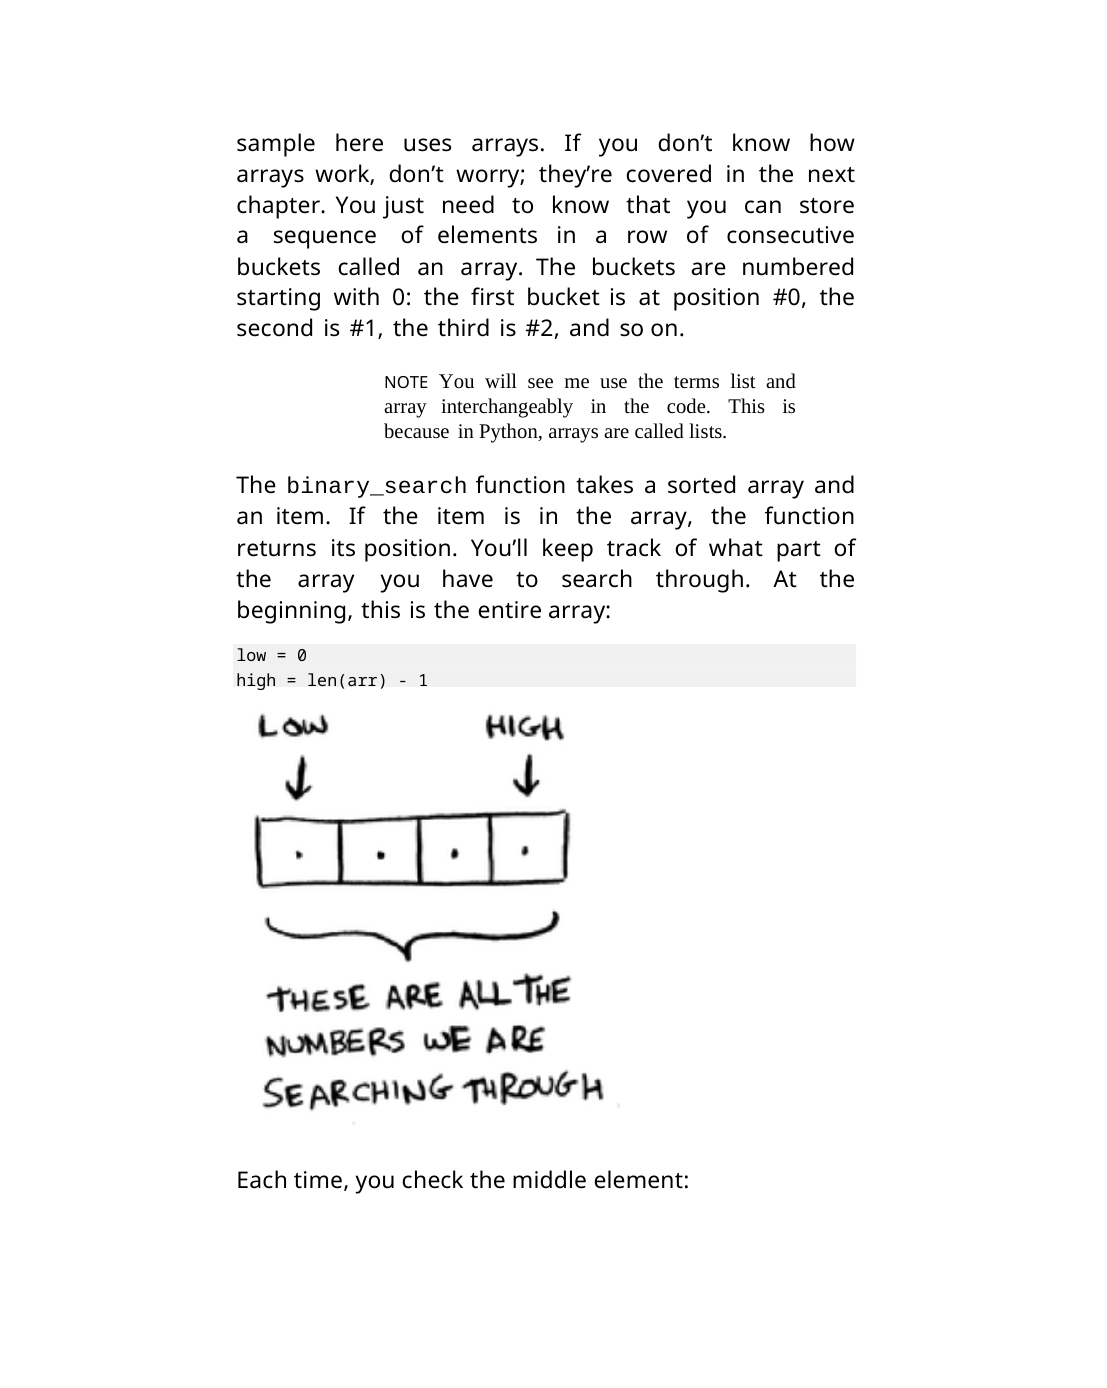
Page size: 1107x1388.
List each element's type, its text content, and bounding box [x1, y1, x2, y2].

text low = 0 [236, 644, 1021, 667]
picture [236, 699, 620, 1126]
text Each time, you check the middle element: [236, 1164, 1021, 1195]
text high = len(arr) - 1 [236, 668, 1021, 691]
text The binary_searchfunction takes a sorted array and an item. If the item is in the array, the function returns its position. You’ll keep track of what part of the array you have to search through. At the beginning, this is the entire array: [236, 469, 855, 625]
text sample here uses arrays. If you don’t know how arrays work, don’t worry; they’re covered in the next chapter. You just need to know that you can store a sequence of elements in a row of consecutive buckets called an array. The buckets are numbered starting with 0: the first bucket is at position #0, the second is #1, the third is #2, and so on. [236, 127, 855, 343]
text NOTE You will see me use the terms list and array interchangeably in the code. This is because in Python, arrays are called lists. [384, 369, 796, 443]
